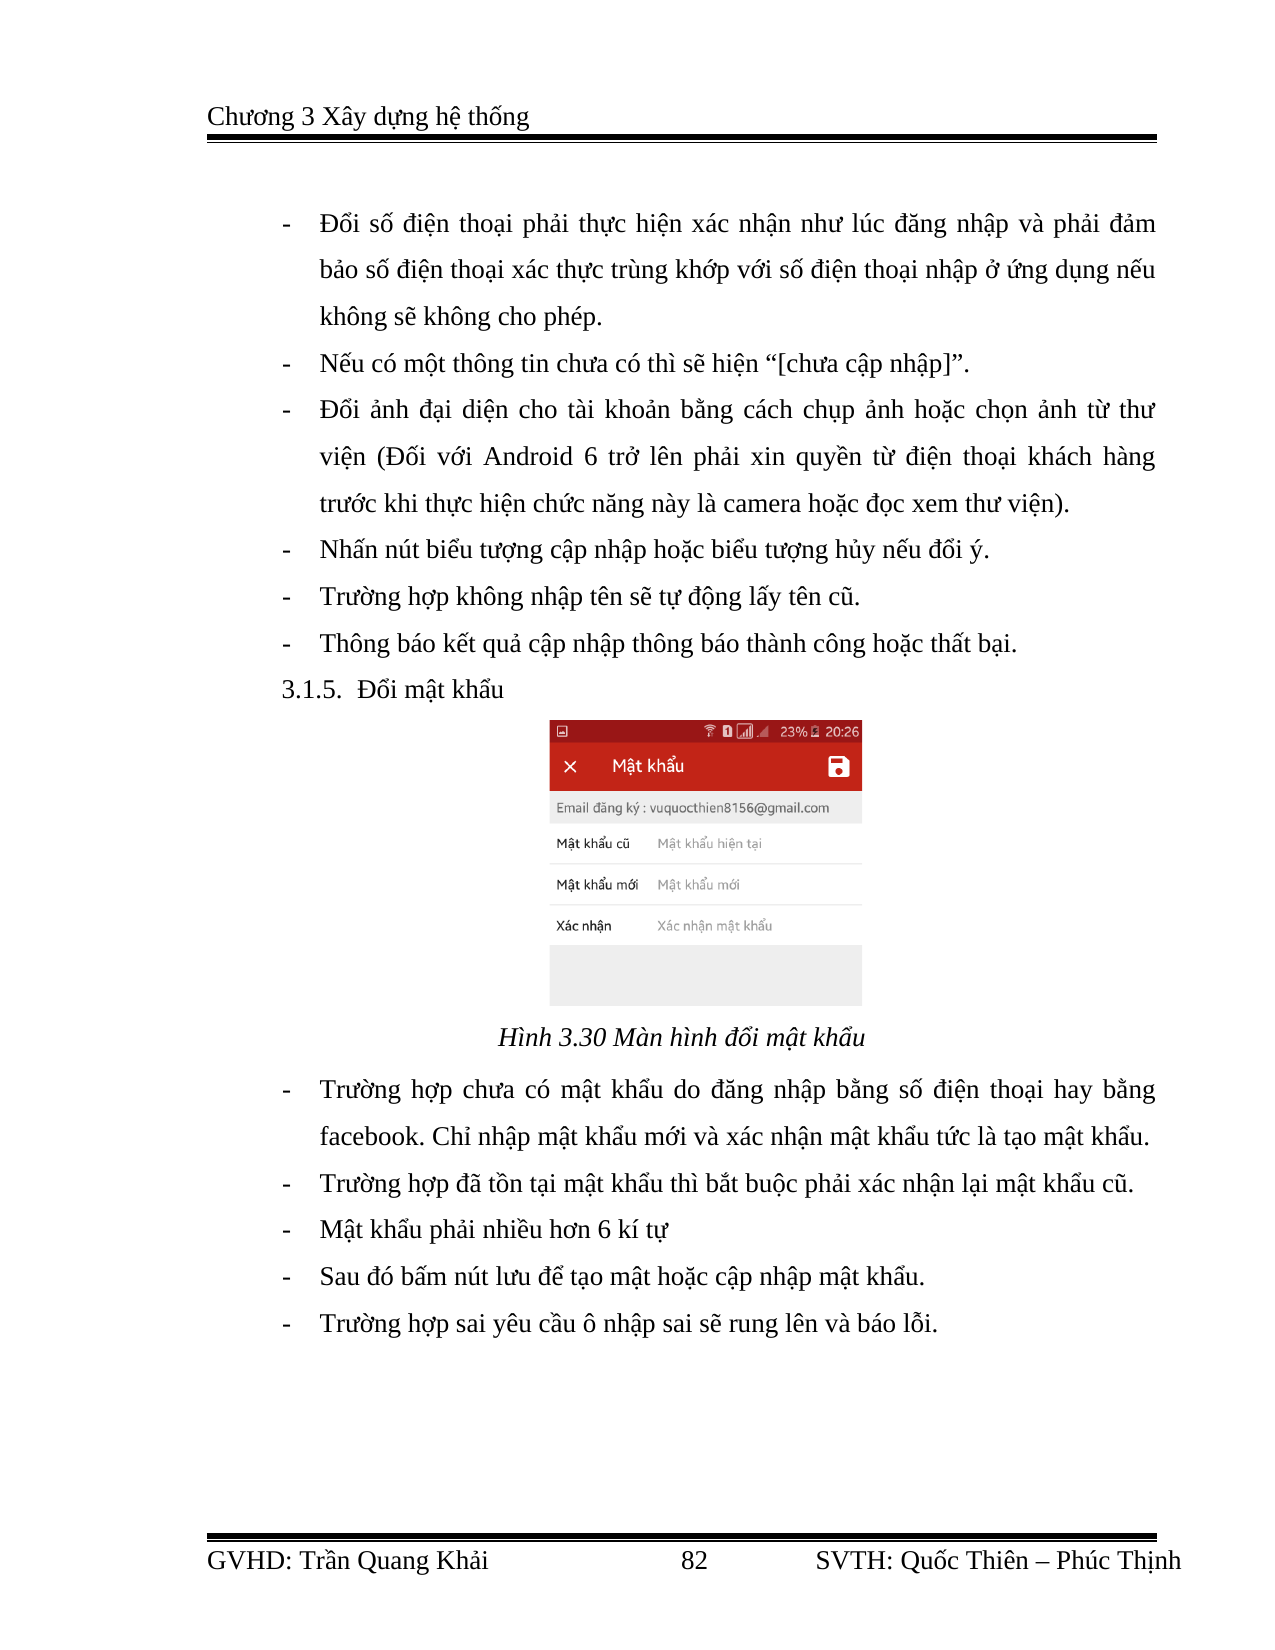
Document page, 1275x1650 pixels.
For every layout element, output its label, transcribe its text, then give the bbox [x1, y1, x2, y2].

list Đổi số điện thoại phải thực hiện xác nhận như lúc đăng nhập và phải đảm bảo số điện thoại xác thực trùng khớp với số điện thoại nhập ở ứng dụng nếu không sẽ không cho phép. [282, 207, 1157, 331]
list Đổi ảnh đại diện cho tài khoản bằng cách chụp ảnh hoặc chọn ảnh từ thư viện (Đối với Android 6 trở lên phải xin quyền từ điện thoại khách hàng trước khi thực hiện chức năng này là camera hoặc đọc xem thư viện). [282, 393, 1157, 518]
list Nhấn nút biểu tượng cập nhập hoặc biểu tượng hủy nếu đổi ý. [282, 533, 1157, 564]
list Trường hợp đã tồn tại mật khẩu thì bắt buộc phải xác nhận lại mật khẩu cũ. [282, 1167, 1157, 1198]
list Mật khẩu phải nhiều hơn 6 kí tự [282, 1213, 1157, 1244]
list Trường hợp không nhập tên sẽ tự động lấy tên cũ. [282, 580, 1157, 611]
list Nếu có một thông tin chưa có thì sẽ hiện “[chưa cập nhập]”. [282, 347, 1157, 378]
list Trường hợp sai yêu cầu ô nhập sai sẽ rung lên và báo lỗi. [282, 1307, 1157, 1338]
list Thông báo kết quả cập nhập thông báo thành công hoặc thất bại. [282, 627, 1157, 658]
picture [549, 720, 863, 1006]
list Trường hợp chưa có mật khẩu do đăng nhập bằng số điện thoại hay bằng facebook. Chỉ nhập mật khẩu mới và xác nhận mật khẩu tức là tạo mật khẩu. [282, 1073, 1157, 1151]
text Đổi mật khẩu [281, 673, 1157, 704]
list Sau đó bấm nút lưu để tạo mật hoặc cập nhập mật khẩu. [282, 1260, 1157, 1291]
